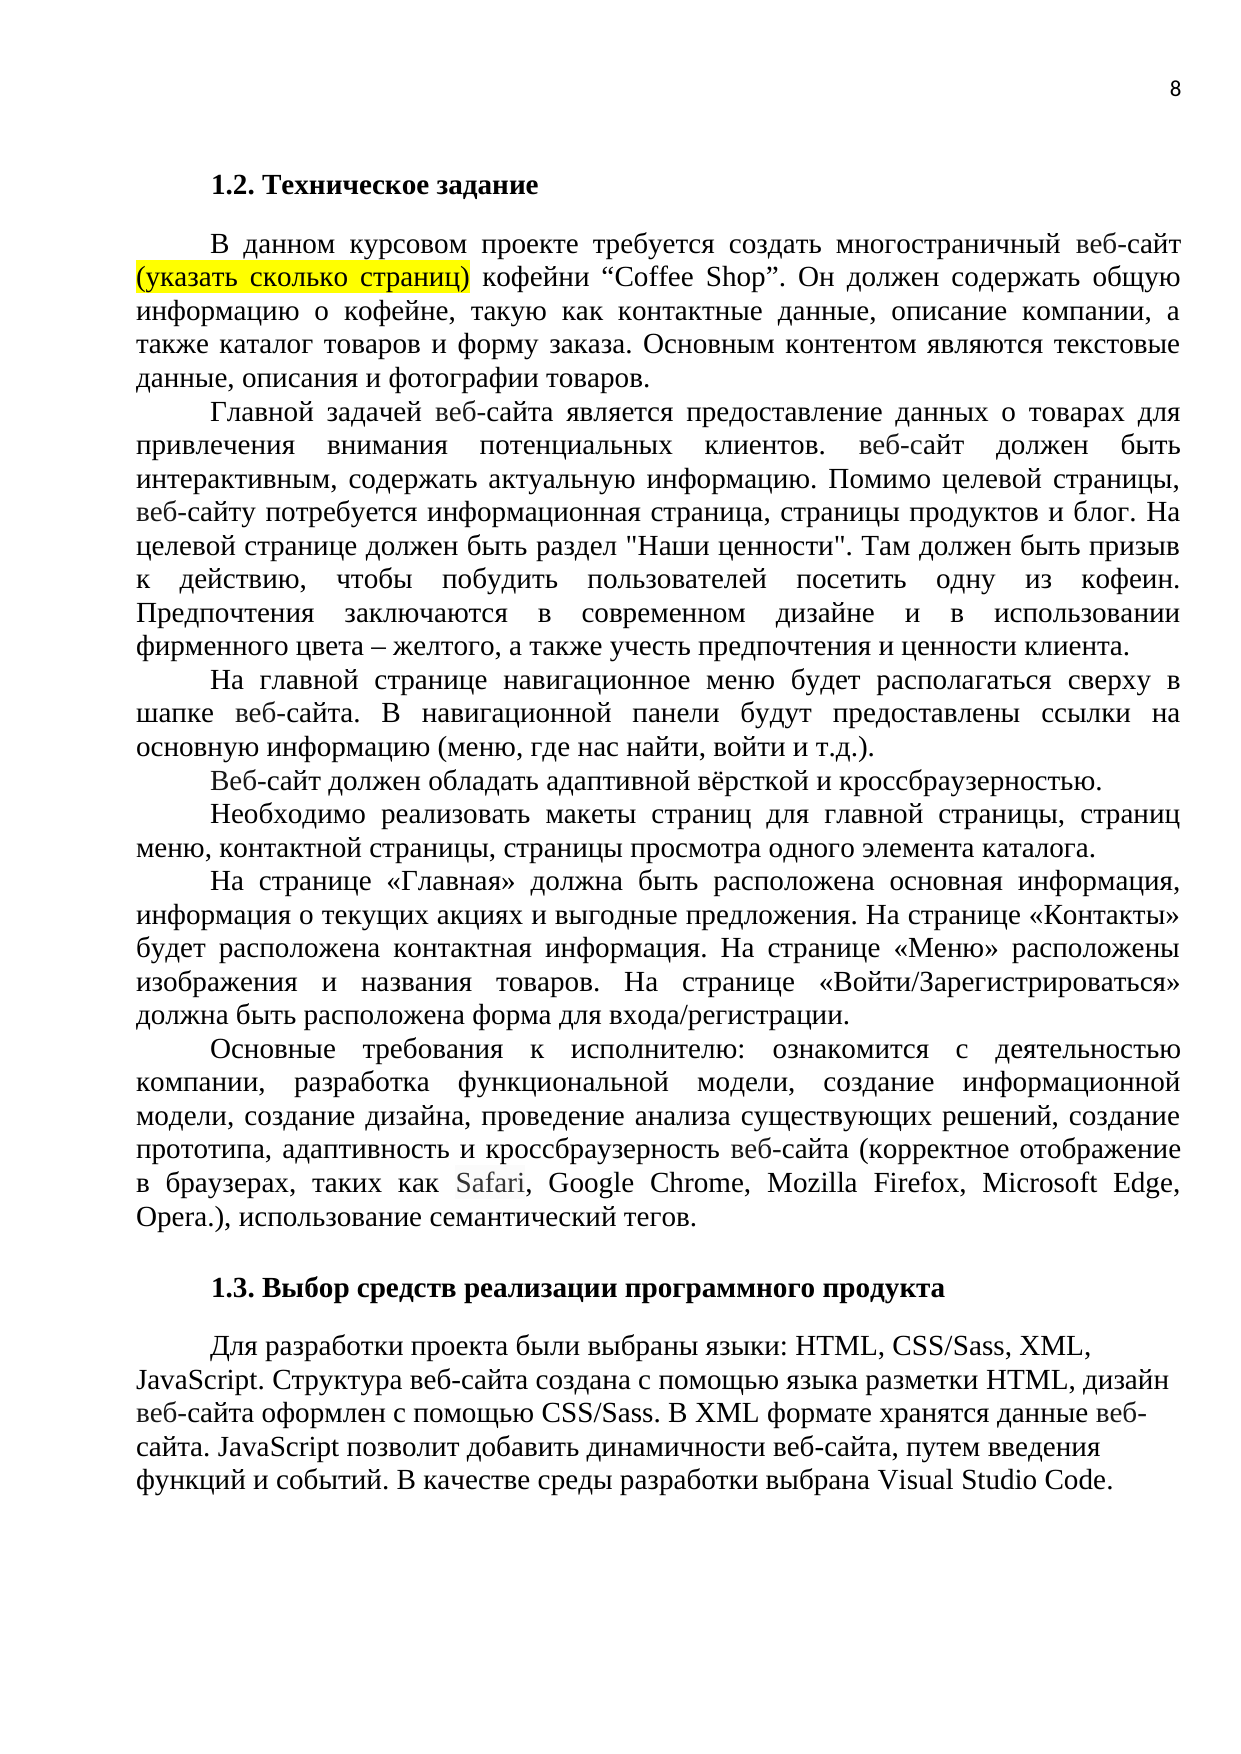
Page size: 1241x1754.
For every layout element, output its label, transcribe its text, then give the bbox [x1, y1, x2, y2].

subtitle 1.3. Выбор средств реализации программного продукта [211, 1270, 1181, 1303]
text В данном курсовом проекте требуется создать многостраничный веб-сайт (указать сколько страниц) кофейни “Coffee Shop”. Он должен содержать общую информацию о кофейне, такую как контактные данные, описание компании, а также каталог товаров и форму заказа. Основным контентом являются текстовые данные, описания и фотографии товаров. [136, 226, 1181, 394]
text На странице «Главная» должна быть расположена основная информация, информация о текущих акциях и выгодные предложения. На странице «Контакты» будет расположена контактная информация. На странице «Меню» расположены изображения и названия товаров. На странице «Войти/Зарегистрироваться» должна быть расположена форма для входа/регистрации. [136, 863, 1181, 1031]
subtitle 1.2. Техническое задание [211, 167, 1181, 201]
text Основные требования к исполнителю: ознакомится с деятельностью компании, разработка функциональной модели, создание информационной модели, создание дизайна, проведение анализа существующих решений, создание прототипа, адаптивность и кроссбраузерность веб-сайта (корректное отображение в браузерах, таких как Safari, Google Chrome, Mozilla Firefox, Microsoft Edge, Opera.), использование семантический тегов. [136, 1031, 1181, 1232]
text Веб-сайт должен обладать адаптивной вёрсткой и кроссбраузерностью. [136, 763, 1181, 796]
text Главной задачей веб-сайта является предоставление данных о товарах для привлечения внимания потенциальных клиентов. веб-сайт должен быть интерактивным, содержать актуальную информацию. Помимо целевой страницы, веб-сайту потребуется информационная страница, страницы продуктов и блог. На целевой странице должен быть раздел "Наши ценности". Там должен быть призыв к действию, чтобы побудить пользователей посетить одну из кофеин. Предпочтения заключаются в современном дизайне и в использовании фирменного цвета – желтого, а также учесть предпочтения и ценности клиента. [136, 394, 1181, 662]
text На главной странице навигационное меню будет располагаться сверху в шапке веб-сайта. В навигационной панели будут предоставлены ссылки на основную информацию (меню, где нас найти, войти и т.д.). [136, 662, 1181, 763]
text Необходимо реализовать макеты страниц для главной страницы, страниц меню, контактной страницы, страницы просмотра одного элемента каталога. [136, 796, 1181, 863]
text Для разработки проекта были выбраны языки: HTML, CSS/Sass, XML, JavaScript. Структура веб-сайта создана с помощью языка разметки HTML, дизайн веб-сайта оформлен с помощью CSS/Sass. В XML формате хранятся данные веб-сайта. JavaScript позволит добавить динамичности веб-сайта, путем введения функций и событий. В качестве среды разработки выбрана Visual Studio Code. [136, 1328, 1181, 1496]
